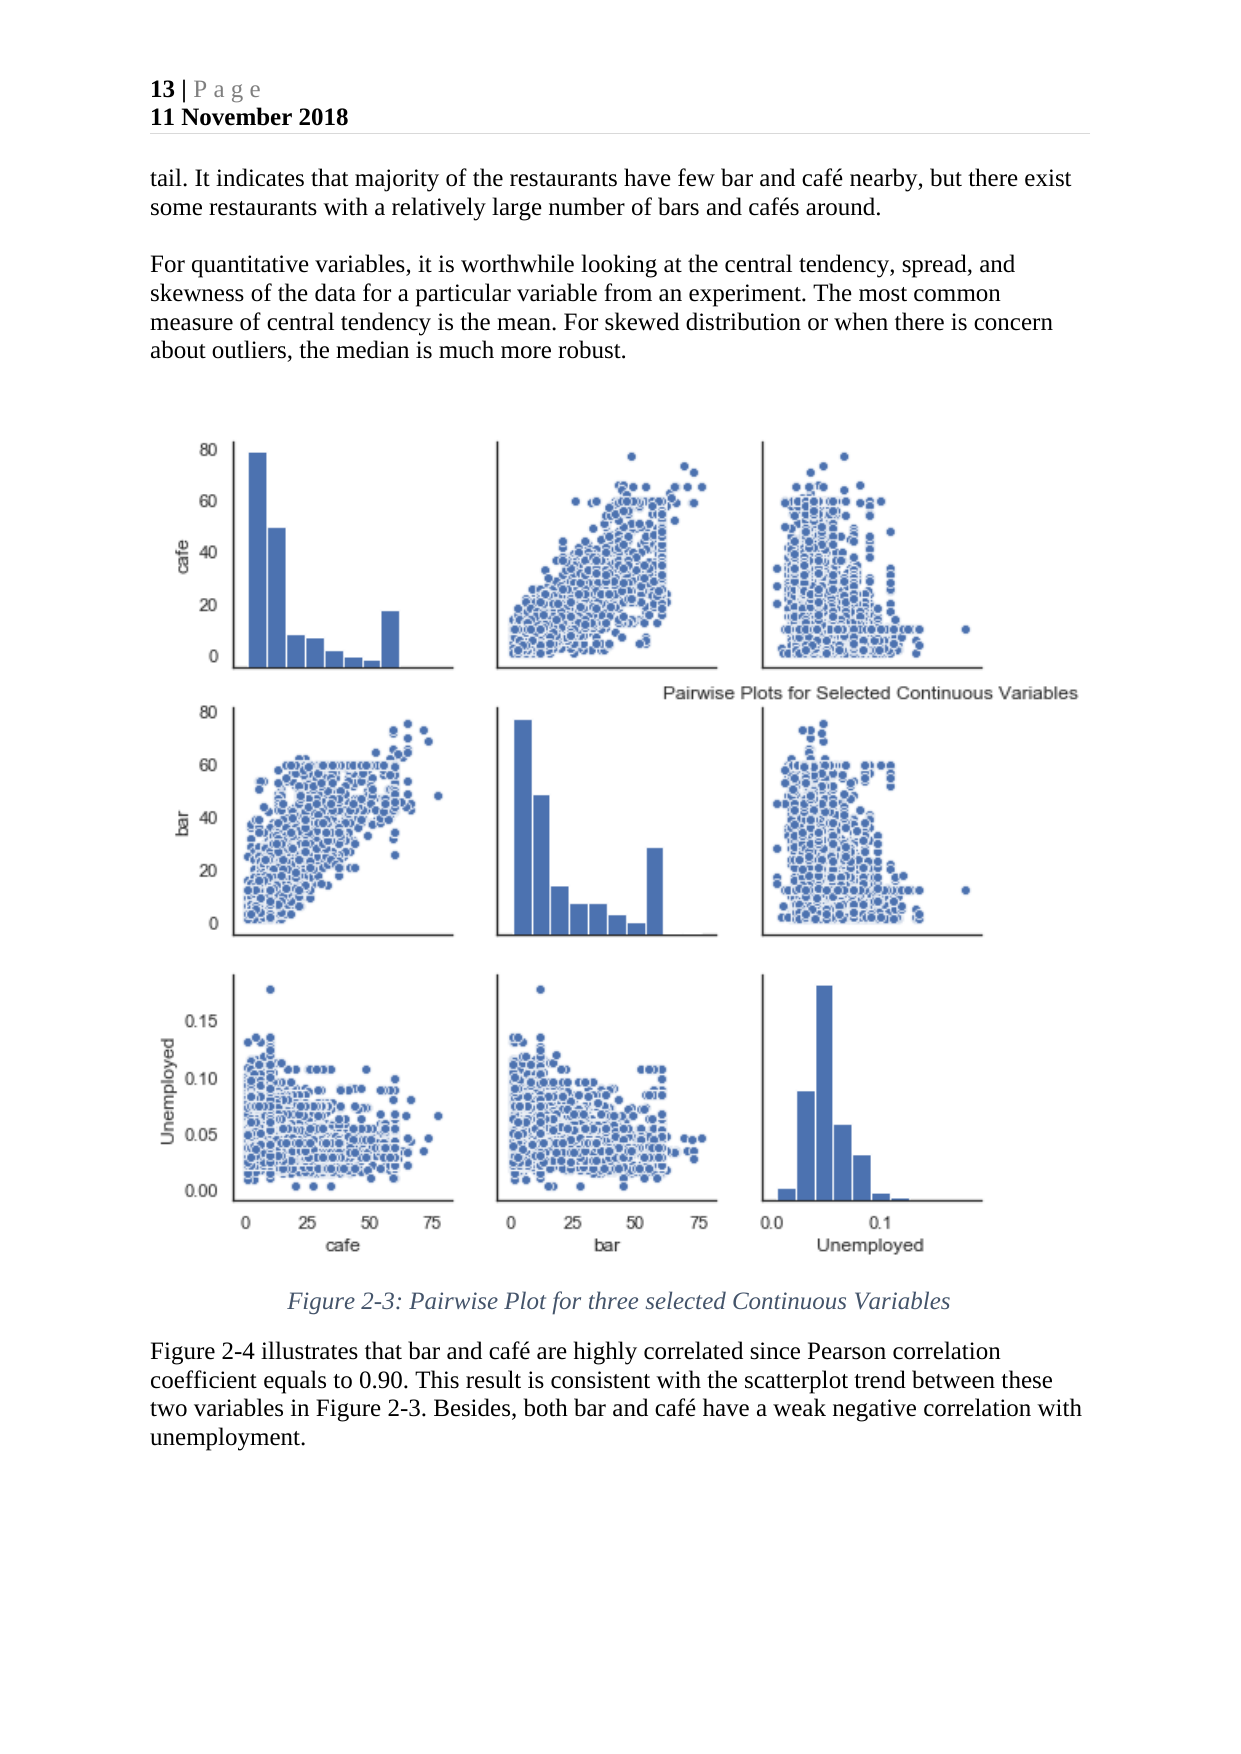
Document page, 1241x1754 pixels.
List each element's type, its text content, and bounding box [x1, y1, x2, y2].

text Figure 2-4 illustrates that bar and café are highly correlated since Pearson correlation coefficient equals to 0.90. This result is consistent with the scatterplot trend between these two variables in Figure 2-3. Besides, both bar and café have a weak negative correlation with unemployment. [150, 1336, 1090, 1451]
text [150, 163, 1090, 221]
text Figure 2-3: Pairwise Plot for three selected Continuous Variables [150, 1286, 1090, 1315]
text For quantitative variables, it is worthwhile looking at the central tendency, spread, and skewness of the data for a particular variable from an experiment. The most common measure of central tendency is the mean. For skewed distribution or when there is concern about outliers, the median is much more robust. [150, 249, 1090, 364]
picture [150, 421, 1090, 1266]
